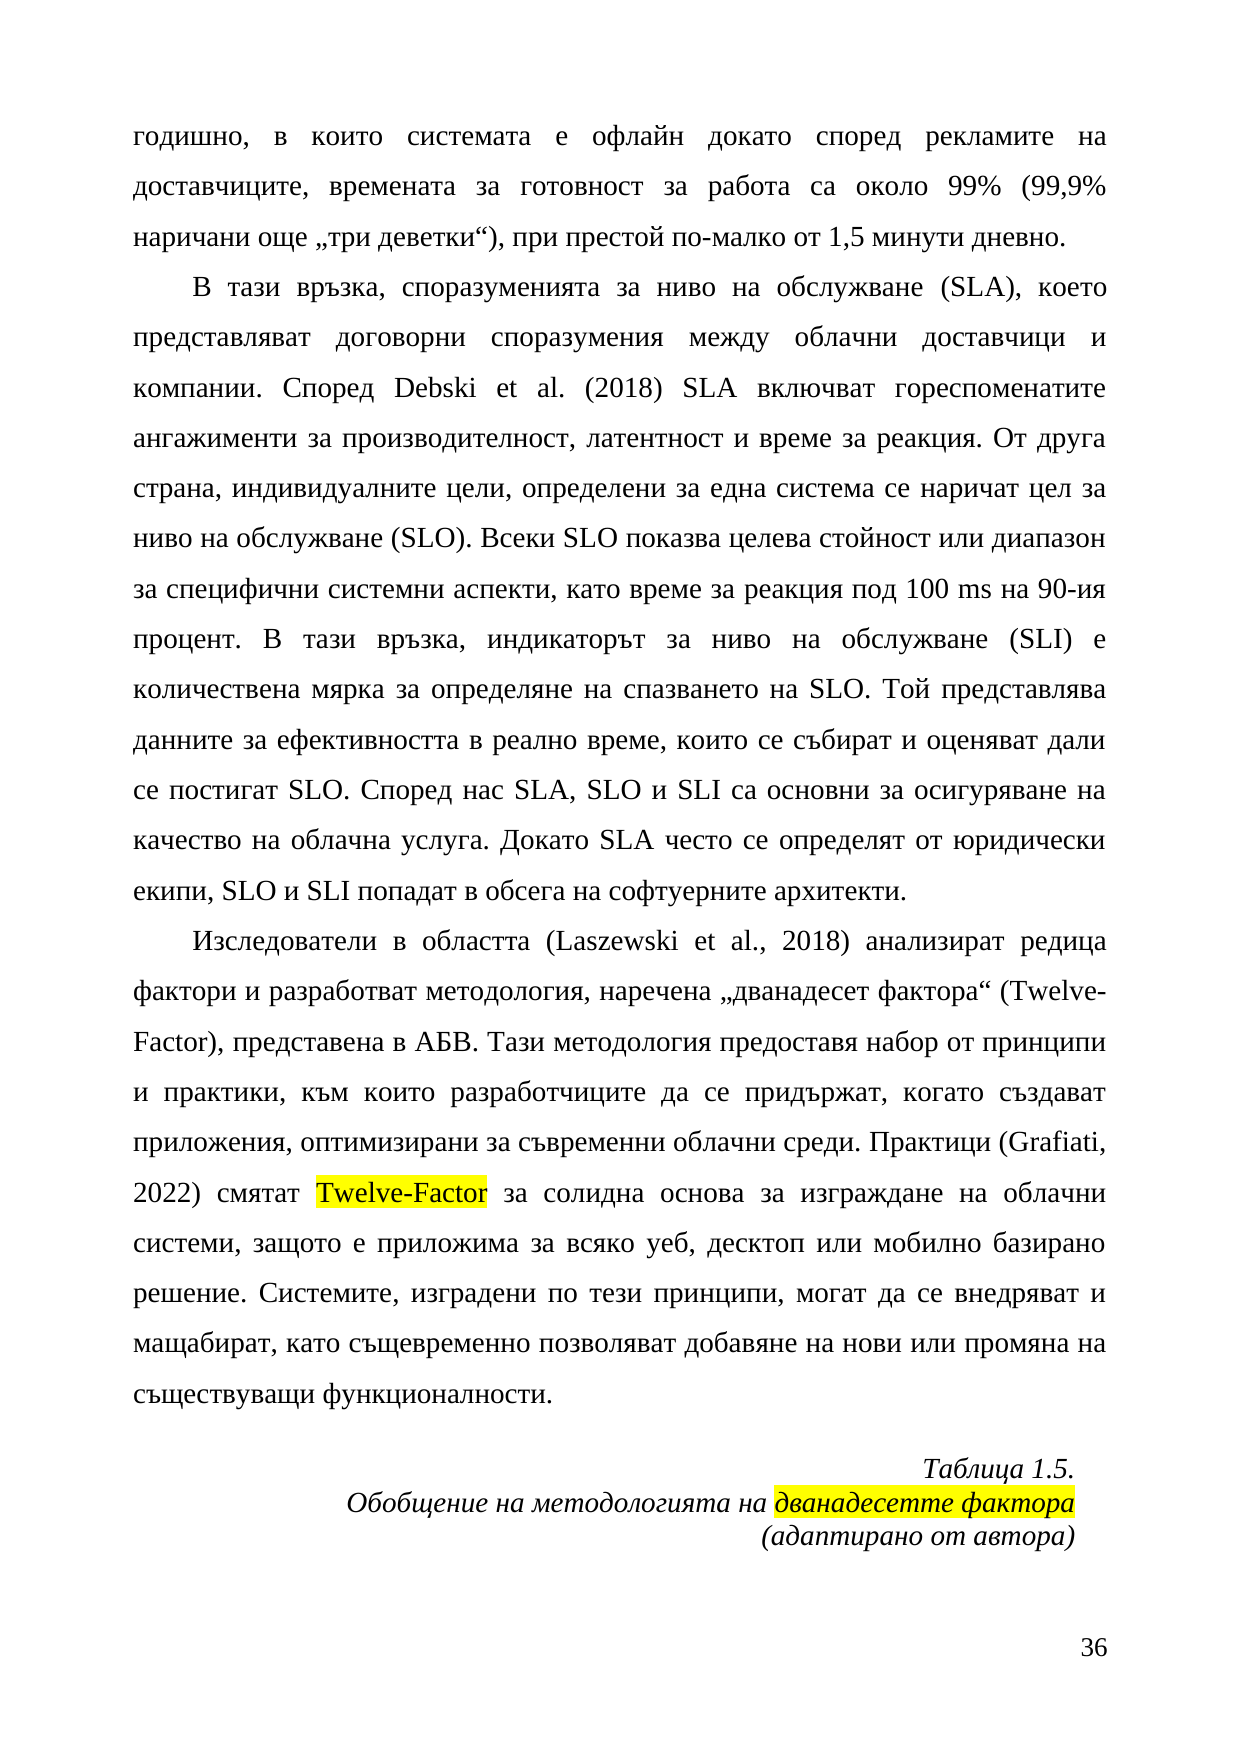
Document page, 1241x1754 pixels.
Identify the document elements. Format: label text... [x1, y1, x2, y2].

text В тази връзка, споразуменията за ниво на обслужване (SLA), което представляват договорни споразумения между облачни доставчици и компании. Според Debski et al. (2018) SLA включват гореспоменатите ангажименти за производителност, латентност и време за реакция. От друга страна, индивидуалните цели, определени за една система се наричат цел за ниво на обслужване (SLO). Всеки SLO показва целева стойност или диапазон за специфични системни аспекти, като време за реакция под 100 ms на 90-ия процент. В тази връзка, индикаторът за ниво на обслужване (SLI) е количествена мярка за определяне на спазването на SLO. Той представлява данните за ефективността в реално време, които се събират и оценяват дали се постигат SLO. Според нас SLA, SLO и SLI са основни за осигуряване на качество на облачна услуга. Докато SLA често се определят от юридически екипи, SLO и SLI попадат в обсега на софтуерните архитекти. [133, 269, 1107, 906]
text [133, 118, 1107, 252]
title Таблица 1.5. Обобщение на методологията на дванадесетте фактора (адаптирано от автора) [192, 1451, 1078, 1552]
text Изследователи в областта (Laszewski et al., 2018) анализират редица фактори и разработват методология, наречена „дванадесет фактора“ (Twelve-Factor), представена в АБВ. Тази методология предоставя набор от принципи и практики, към които разработчиците да се придържат, когато създават приложения, оптимизирани за съвременни облачни среди. Практици (Grafiati, 2022) смятат Twelve-Factor за солидна основа за изграждане на облачни системи, защото е приложима за всяко уеб, десктоп или мобилно базирано решение. Системите, изградени по тези принципи, могат да се внедряват и мащабират, като същевременно позволяват добавяне на нови или промяна на съществуващи функционалности. [133, 923, 1107, 1409]
